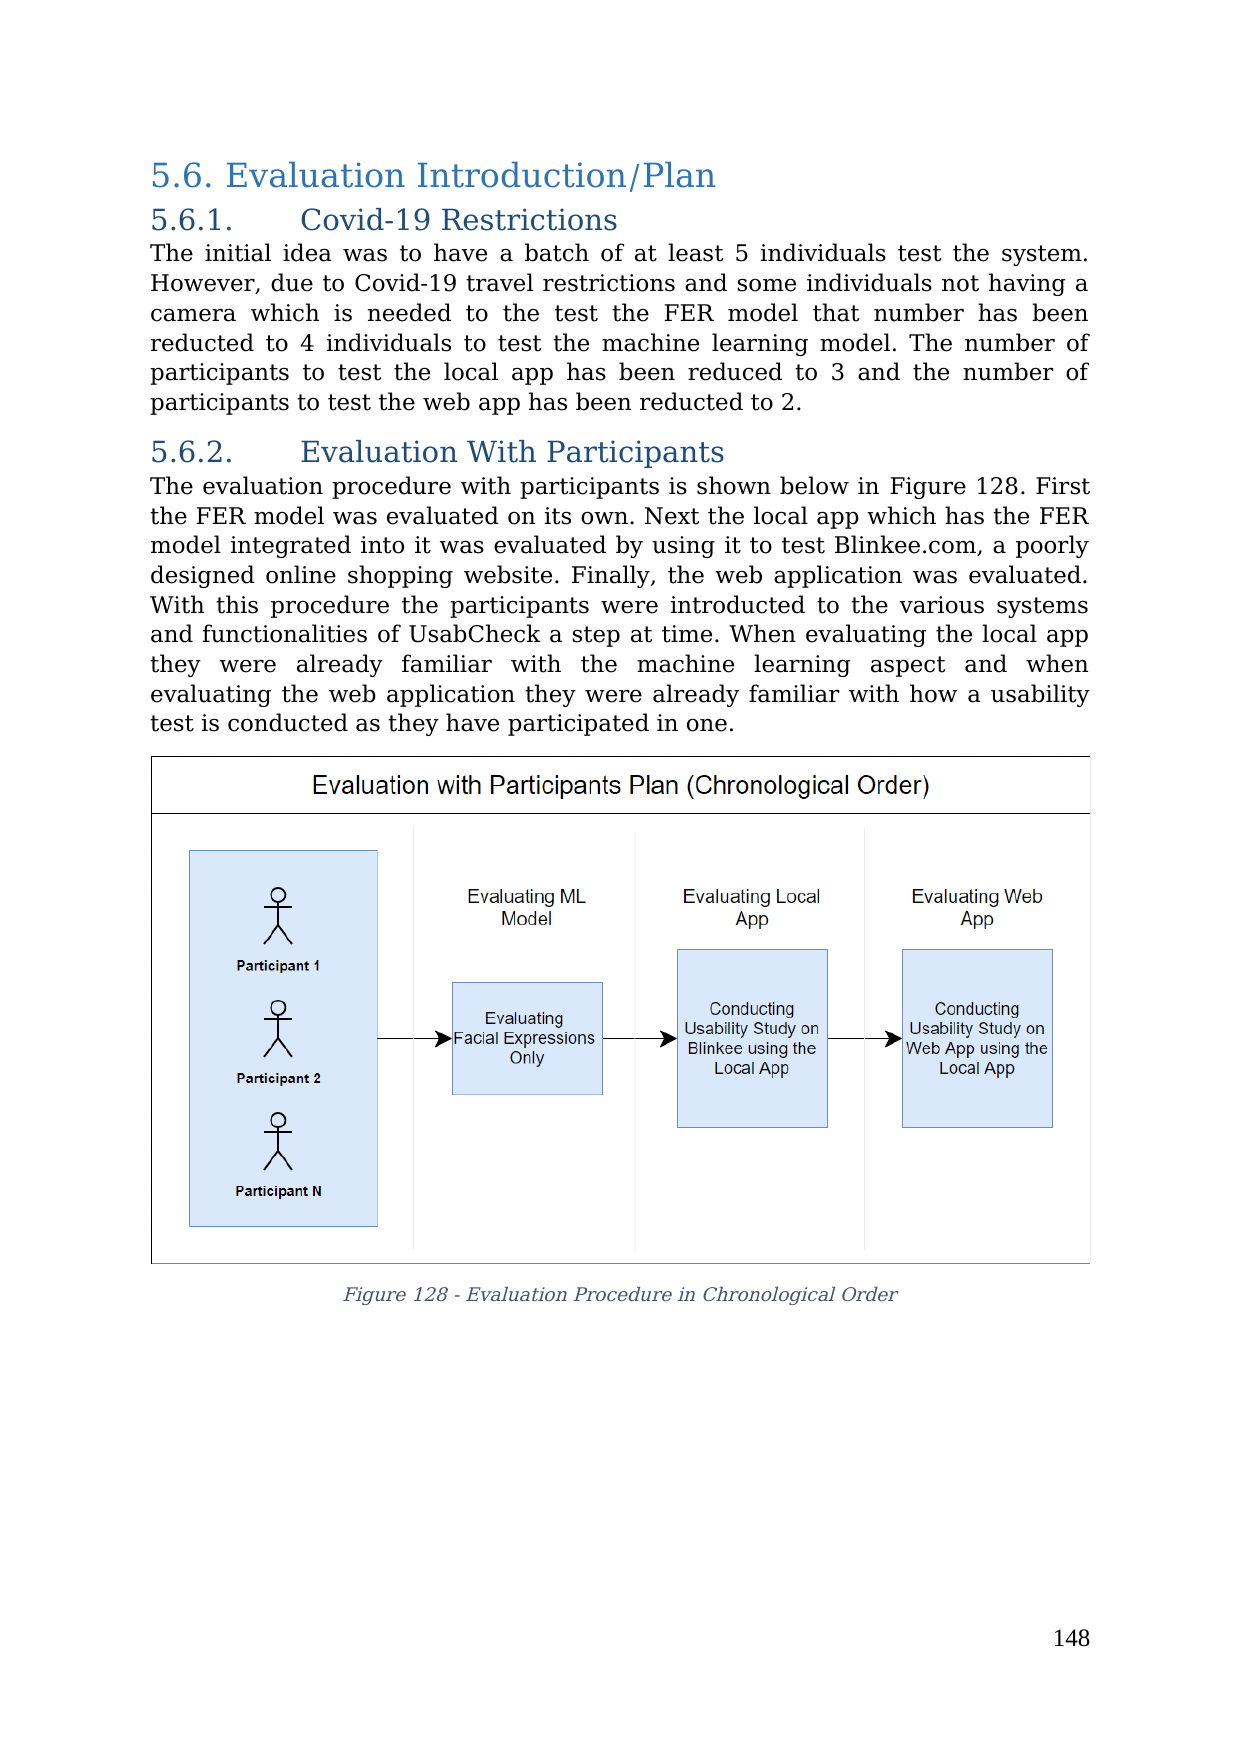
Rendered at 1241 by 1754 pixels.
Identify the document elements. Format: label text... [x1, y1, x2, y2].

subtitle Covid-19 Restrictions [150, 201, 1090, 236]
text The initial idea was to have a batch of at least 5 individuals test the system. However, due to Covid-19 travel restrictions and some individuals not having a camera which is needed to the test the FER model that number has been reducted to 4 individuals to test the machine learning model. The number of participants to test the local app has been reduced to 3 and the number of participants to test the web app has been reducted to 2. [150, 239, 1090, 415]
text The evaluation procedure with participants is shown below in Figure 128. First the FER model was evaluated on its own. Next the local app which has the FER model integrated into it was evaluated by using it to test Blinkee.com, a poorly designed online shopping website. Finally, the web application was evaluated. With this procedure the participants were introducted to the various systems and functionalities of UsabCheck a step at time. When evaluating the local app they were already familiar with the machine learning aspect and when evaluating the web application they were already familiar with how a usability test is conducted as they have participated in one. [150, 472, 1090, 737]
subtitle Evaluation With Participants [150, 434, 1090, 469]
subtitle Evaluation Introduction/Plan [150, 154, 1090, 194]
text Figure 128 - Evaluation Procedure in Chronological Order [150, 1282, 1090, 1305]
picture [150, 755, 1091, 1264]
